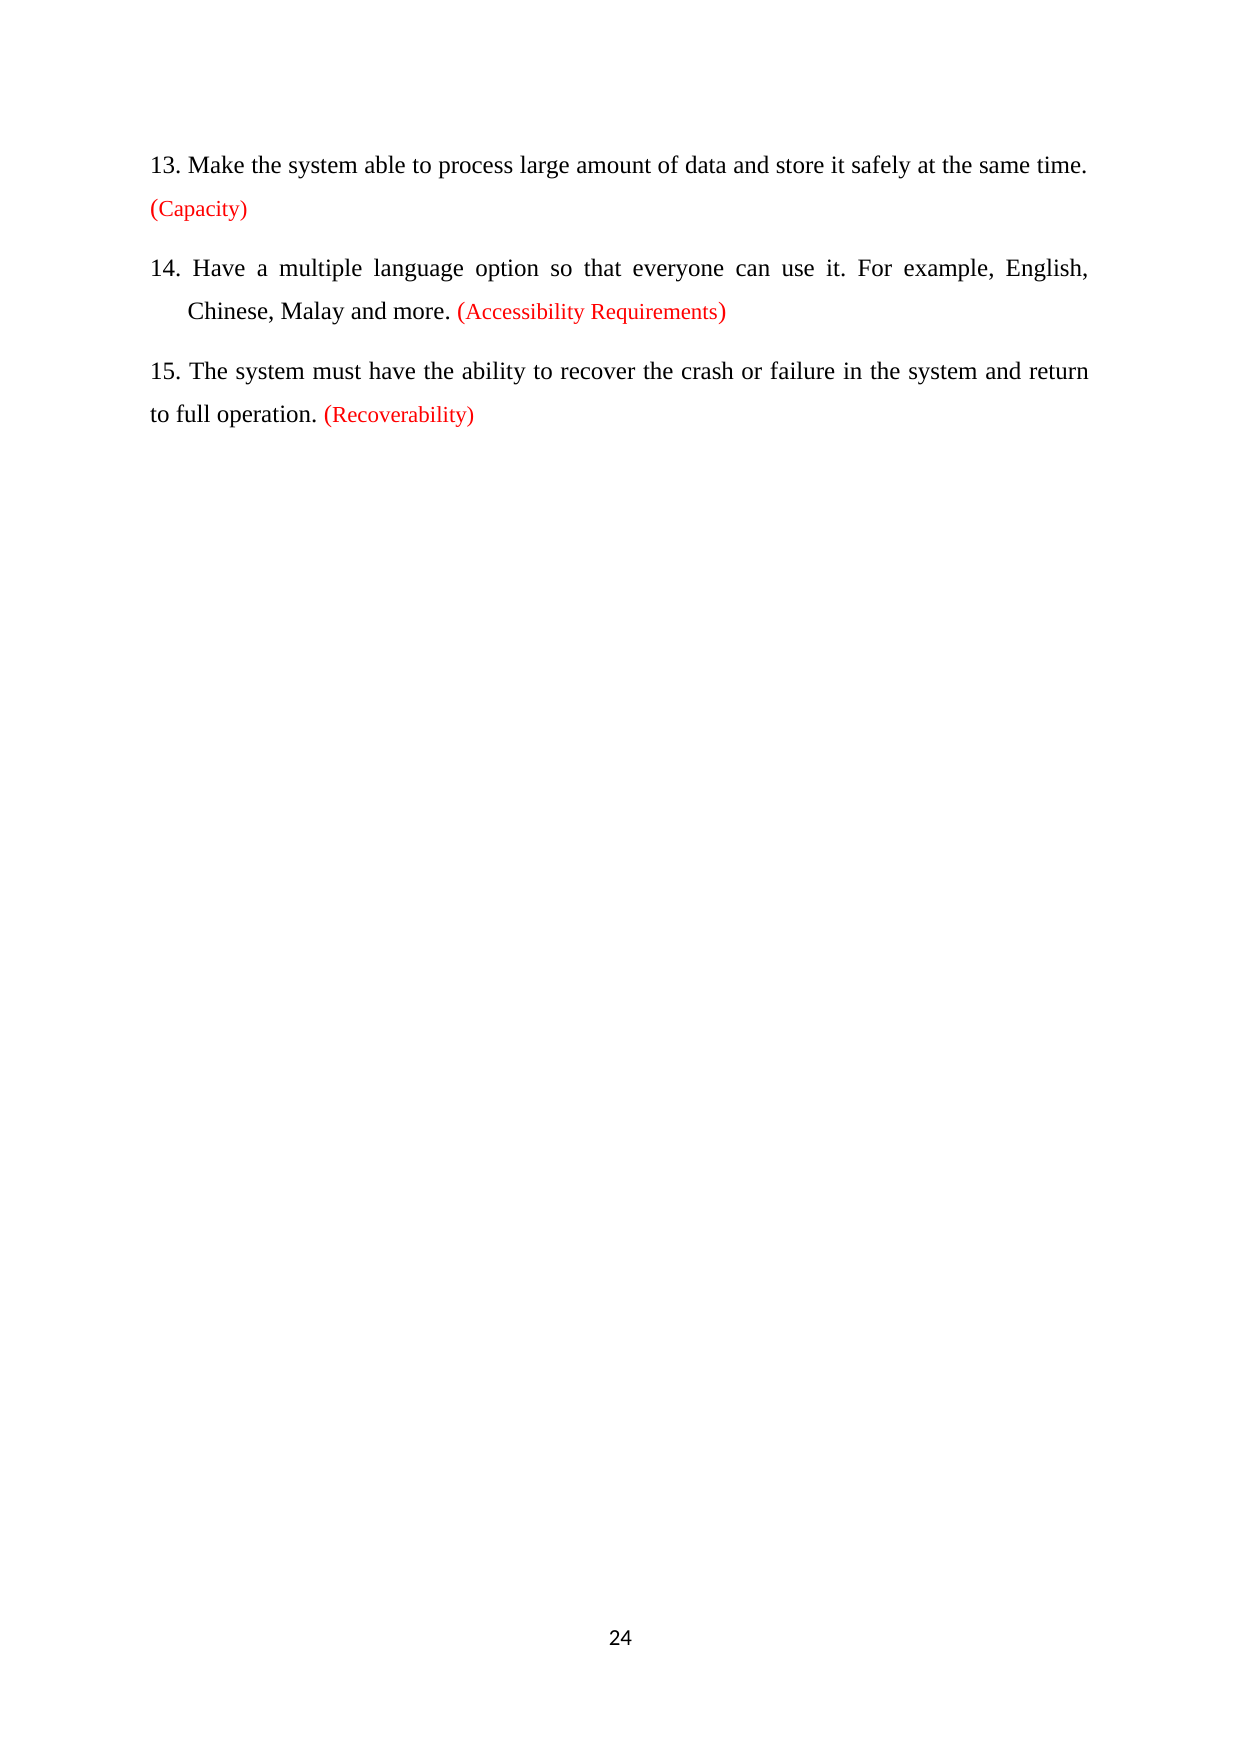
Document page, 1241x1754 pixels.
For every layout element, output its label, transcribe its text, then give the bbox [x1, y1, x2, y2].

text 15. The system must have the ability to recover the crash or failure in the system and return to full operation. (Recoverability) [150, 356, 1090, 428]
text 13. Make the system able to process large amount of data and store it safely at the same time. (Capacity) [150, 150, 1090, 222]
text 14. Have a multiple language option so that everyone can use it. For example, English, Chinese, Malay and more. (Accessibility Requirements) [150, 253, 1090, 325]
